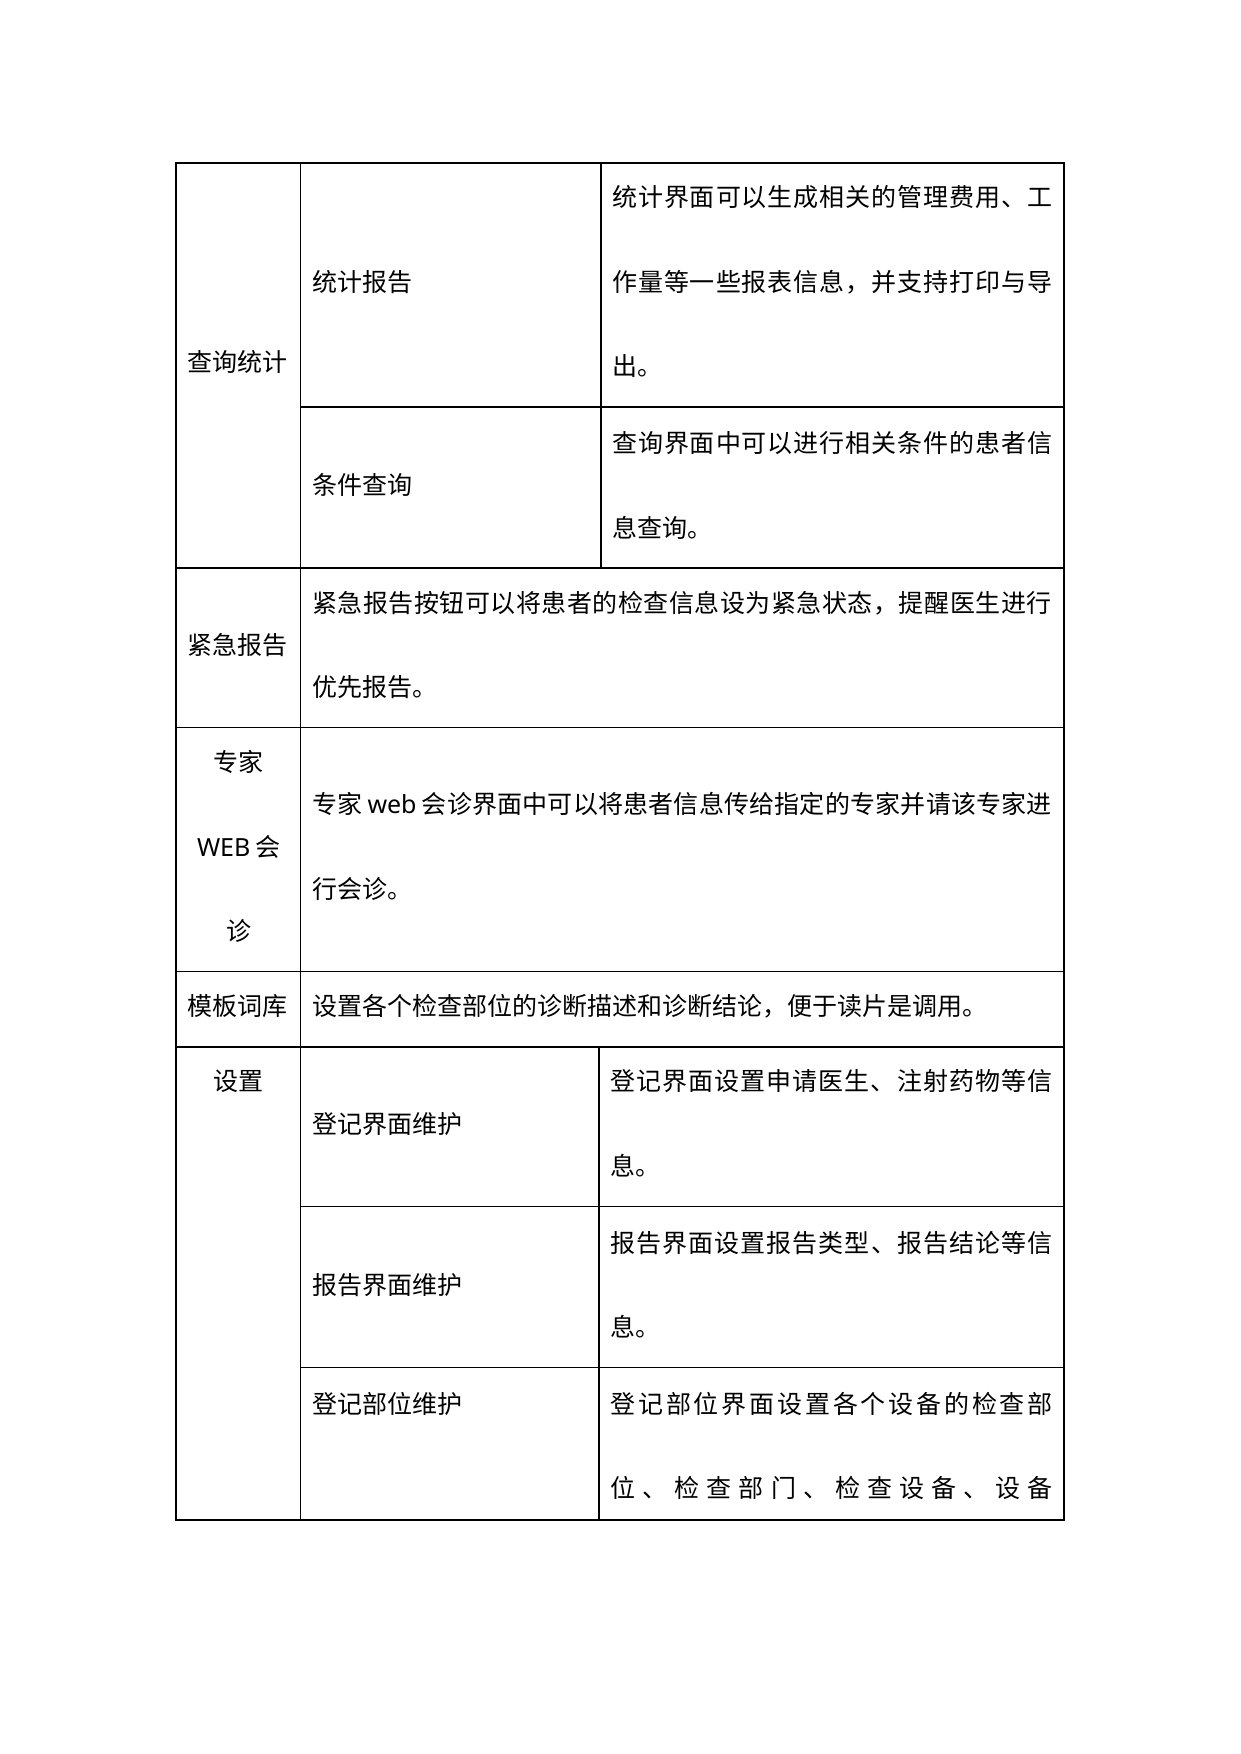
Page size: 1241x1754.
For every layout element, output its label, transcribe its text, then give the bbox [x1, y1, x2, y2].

table_cell 专家WEB会诊 [177, 728, 300, 971]
table_cell 登记部位维护 [301, 1368, 598, 1519]
table_cell 报告界面维护 [301, 1207, 598, 1367]
table_cell 紧急报告按钮可以将患者的检查信息设为紧急状态，提醒医生进行优先报告。 [301, 569, 1063, 727]
table_cell 登记界面维护 [301, 1048, 598, 1206]
table_cell 登记界面设置申请医生、注射药物等信息。 [600, 1048, 1063, 1206]
table_cell 条件查询 [301, 408, 600, 567]
table_cell 设置 [177, 1048, 300, 1519]
table_cell 设置各个检查部位的诊断描述和诊断结论，便于读片是调用。 [301, 972, 1063, 1046]
table_cell 查询统计 [177, 164, 300, 567]
table_cell 报告界面设置报告类型、报告结论等信息。 [600, 1207, 1063, 1367]
table_cell 模板词库 [177, 972, 300, 1046]
table_cell 紧急报告 [177, 569, 300, 727]
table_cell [600, 1368, 1063, 1519]
table_cell 统计报告 [301, 164, 600, 406]
table_cell 统计界面可以生成相关的管理费用、工作量等一些报表信息，并支持打印与导出。 [602, 164, 1063, 406]
table_cell 查询界面中可以进行相关条件的患者信息查询。 [602, 408, 1063, 567]
table_cell 专家web会诊界面中可以将患者信息传给指定的专家并请该专家进行会诊。 [301, 728, 1063, 971]
